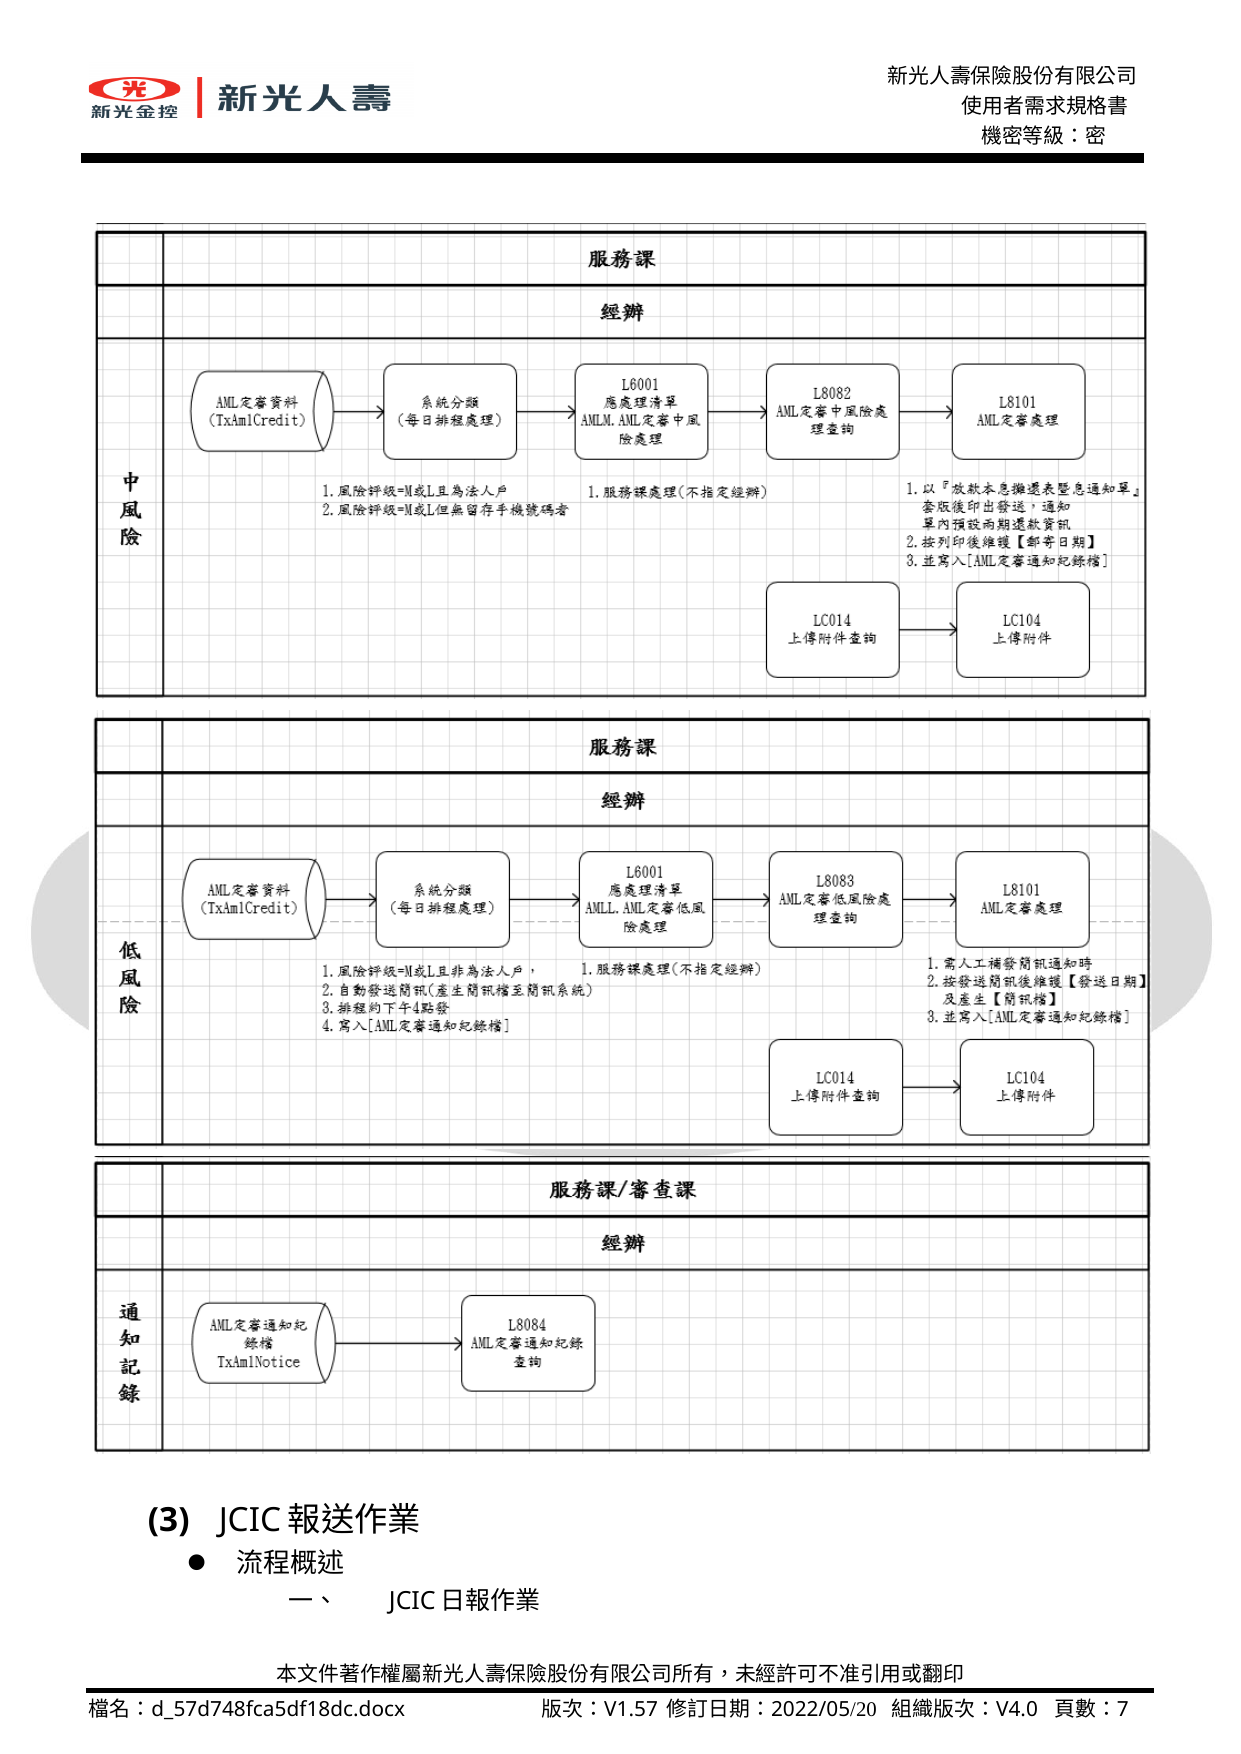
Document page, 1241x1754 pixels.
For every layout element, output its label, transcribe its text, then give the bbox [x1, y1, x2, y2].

list JCIC日報作業 [289, 1580, 1152, 1618]
picture [88, 223, 1152, 699]
picture [88, 61, 414, 118]
list 流程概述 [186, 1541, 1152, 1580]
subtitle JCIC報送作業 [148, 1492, 1152, 1541]
picture [25, 710, 1215, 1454]
